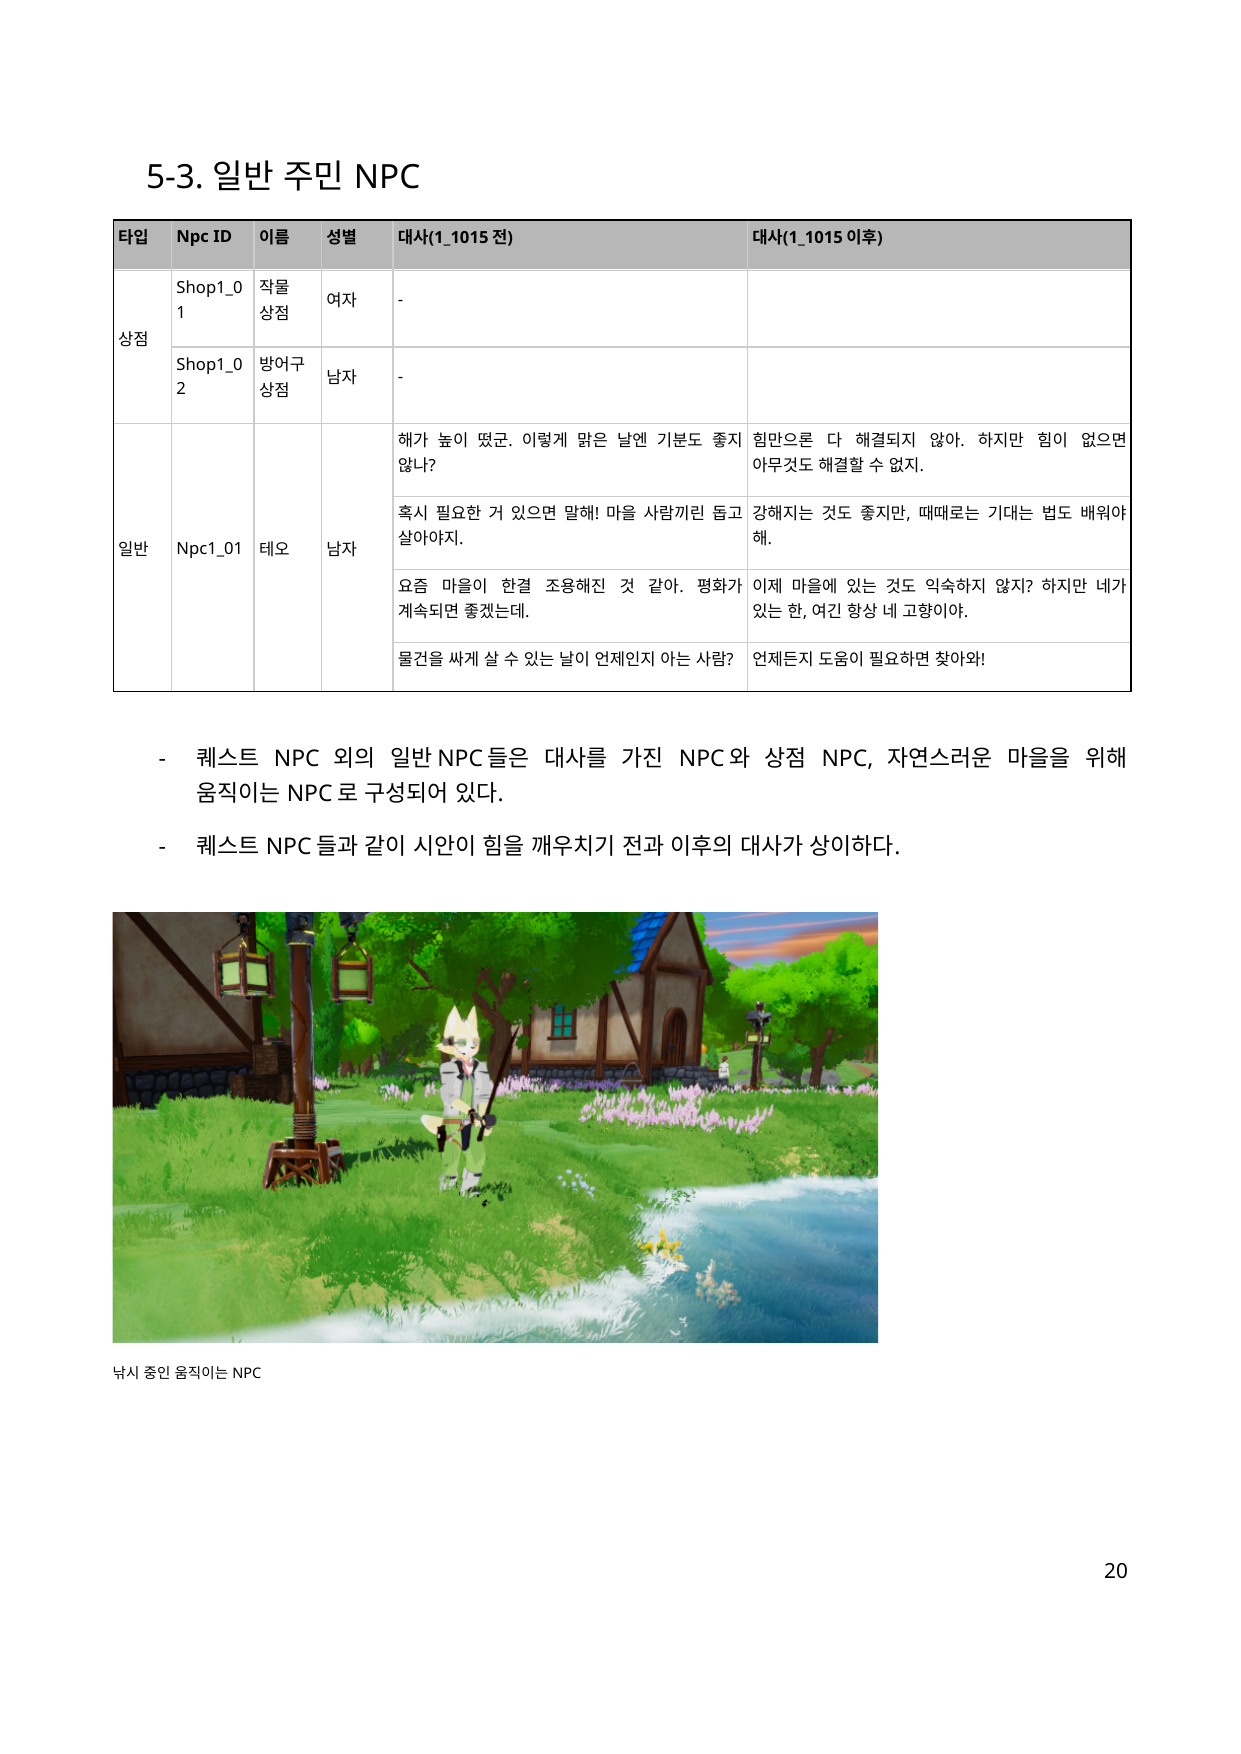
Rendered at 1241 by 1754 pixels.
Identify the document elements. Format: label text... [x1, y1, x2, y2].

table_cell 언제든지 도움이 필요하면 찾아와! [748, 643, 1130, 691]
table_cell Npc1_01 [172, 424, 253, 691]
table_cell 요즘 마을이 한결 조용해진 것 같아. 평화가 계속되면 좋겠는데. [394, 570, 747, 642]
table_cell Shop1_01 [172, 271, 253, 346]
table_cell 이제 마을에 있는 것도 익숙하지 않지? 하지만 네가 있는 한, 여긴 항상 네 고향이야. [748, 570, 1130, 642]
table_cell - [394, 271, 747, 346]
table_cell Shop1_02 [172, 348, 253, 423]
table_cell 테오 [255, 424, 321, 691]
table_header 타입 [114, 221, 171, 269]
list 퀘스트 NPC들과 같이 시안이 힘을 깨우치기 전과 이후의 대사가 상이하다. [158, 828, 1128, 861]
table_header 대사(1_1015이후) [748, 221, 1130, 269]
table_cell - [394, 348, 747, 423]
table_header Npc ID [172, 221, 253, 269]
text 낚시 중인 움직이는 NPC [112, 1362, 1128, 1383]
table_cell 작물 상점 [255, 271, 321, 346]
table_cell 여자 [322, 271, 392, 346]
table_cell 남자 [322, 424, 392, 691]
table_cell 혹시 필요한 거 있으면 말해! 마을 사람끼린 돕고 살아야지. [394, 497, 747, 569]
table_cell 상점 [114, 271, 171, 423]
table_cell 해가 높이 떴군. 이렇게 맑은 날엔 기분도 좋지 않나? [394, 424, 747, 496]
table_cell 남자 [322, 348, 392, 423]
subtitle 5-3. 일반 주민 NPC [112, 150, 1128, 198]
table_cell 강해지는 것도 좋지만, 때때로는 기대는 법도 배워야 해. [748, 497, 1130, 569]
table_cell [748, 271, 1130, 346]
table_cell 물건을 싸게 살 수 있는 날이 언제인지 아는 사람? [394, 643, 747, 691]
table_cell 방어구 상점 [255, 348, 321, 423]
picture [112, 912, 879, 1343]
table_cell 힘만으론 다 해결되지 않아. 하지만 힘이 없으면 아무것도 해결할 수 없지. [748, 424, 1130, 496]
table_header 성별 [322, 221, 392, 269]
list 퀘스트 NPC 외의 일반NPC들은 대사를 가진 NPC와 상점 NPC, 자연스러운 마을을 위해 움직이는 NPC로 구성되어 있다. [158, 739, 1128, 809]
table_header 대사(1_1015전) [394, 221, 747, 269]
table_cell 일반 [114, 424, 171, 691]
table_cell [748, 348, 1130, 423]
table_header 이름 [255, 221, 321, 269]
